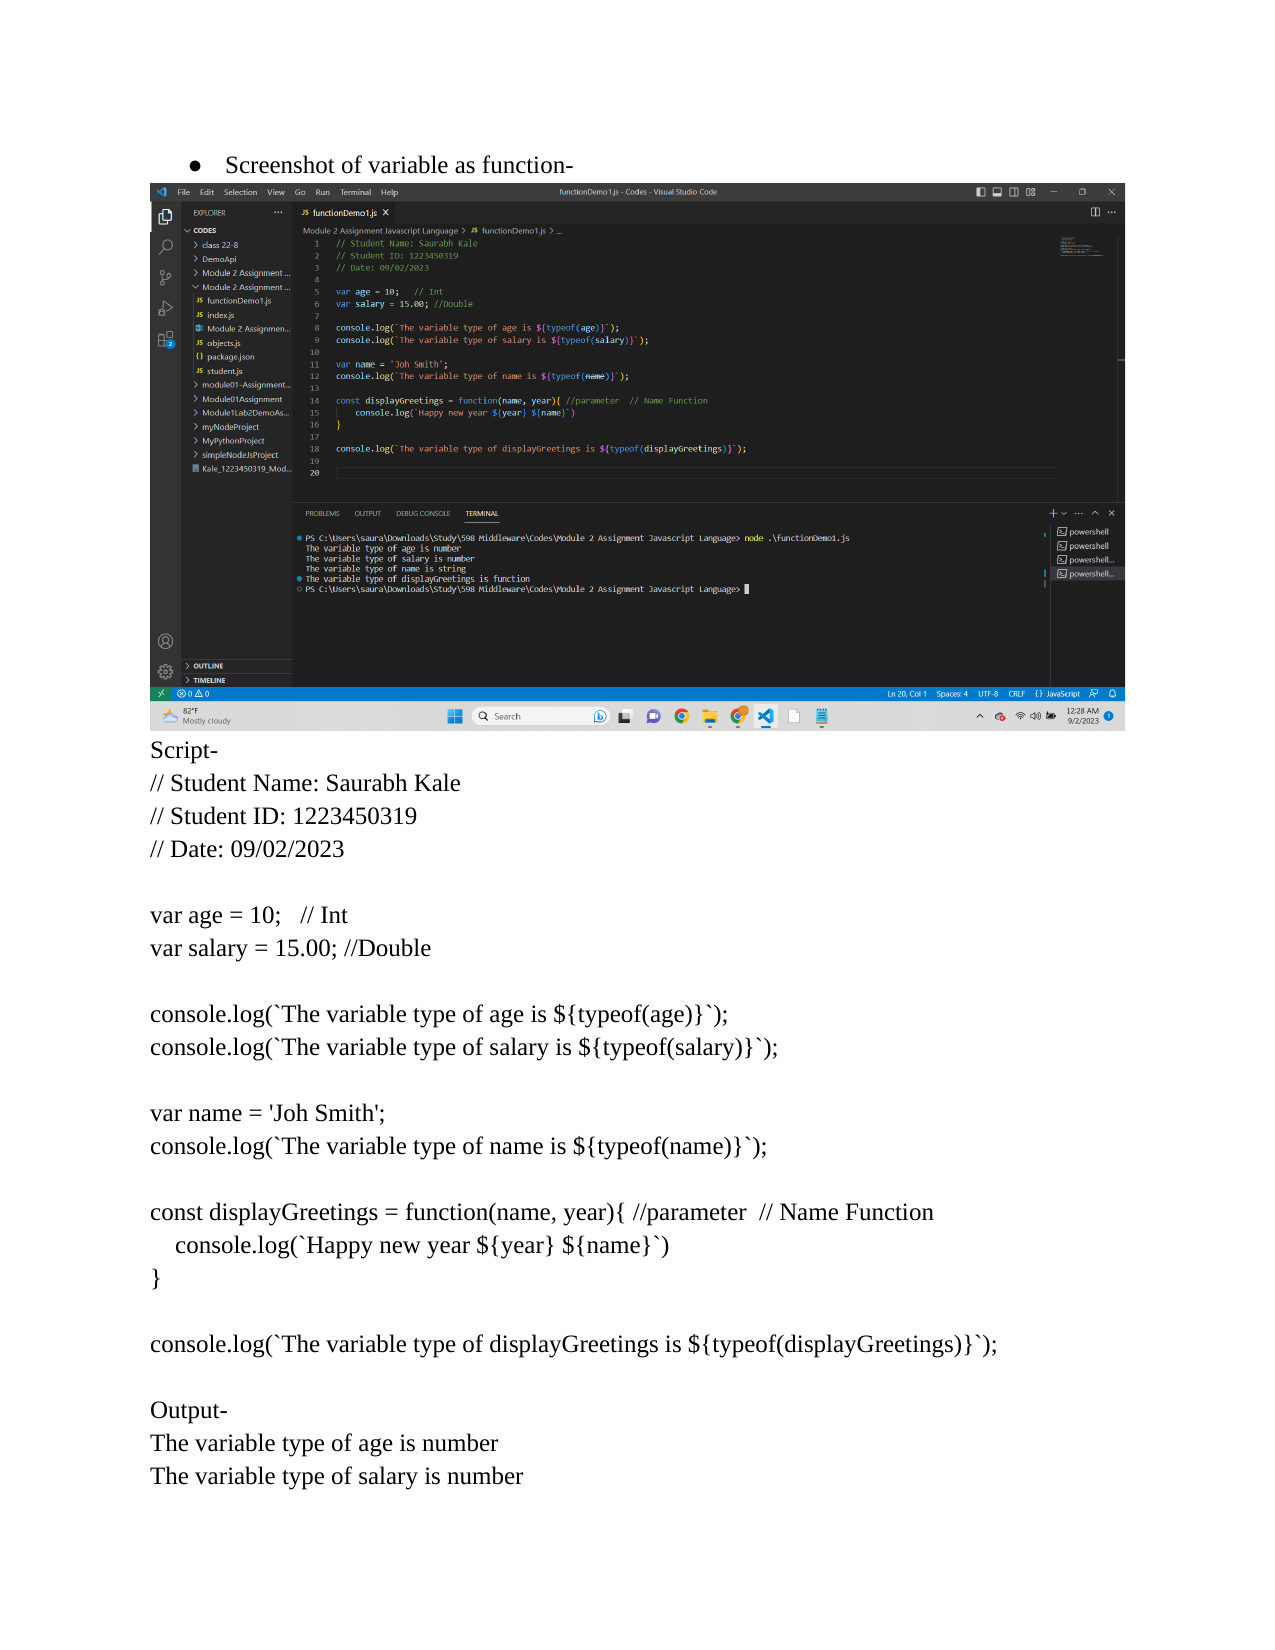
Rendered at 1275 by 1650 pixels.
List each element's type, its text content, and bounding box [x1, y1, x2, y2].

text Output- The variable type of age is number [150, 1395, 1125, 1457]
text console.log(`Happy new year ${year} ${name}`) [150, 1230, 1125, 1259]
text } [150, 1263, 1125, 1292]
picture [150, 183, 1125, 731]
text console.log(`The variable type of displayGreetings is ${typeof(displayGreetings)}`); [150, 1329, 1125, 1358]
text // Date: 09/02/2023 [150, 834, 1125, 863]
text console.log(`The variable type of name is ${typeof(name)}`); [150, 1131, 1125, 1160]
text var age = 10; // Int [150, 900, 1125, 929]
text const displayGreetings = function(name, year){ //parameter // Name Function [150, 1197, 1125, 1226]
list Screenshot of variable as function- [187, 150, 1125, 179]
text console.log(`The variable type of salary is ${typeof(salary)}`); [150, 1032, 1125, 1061]
text Script- // Student Name: Saurabh Kale [150, 735, 1125, 797]
text var name = 'Joh Smith'; [150, 1098, 1125, 1127]
text var salary = 15.00; //Double [150, 933, 1125, 962]
text The variable type of salary is number [150, 1461, 1125, 1490]
text console.log(`The variable type of age is ${typeof(age)}`); [150, 999, 1125, 1028]
text // Student ID: 1223450319 [150, 801, 1125, 829]
